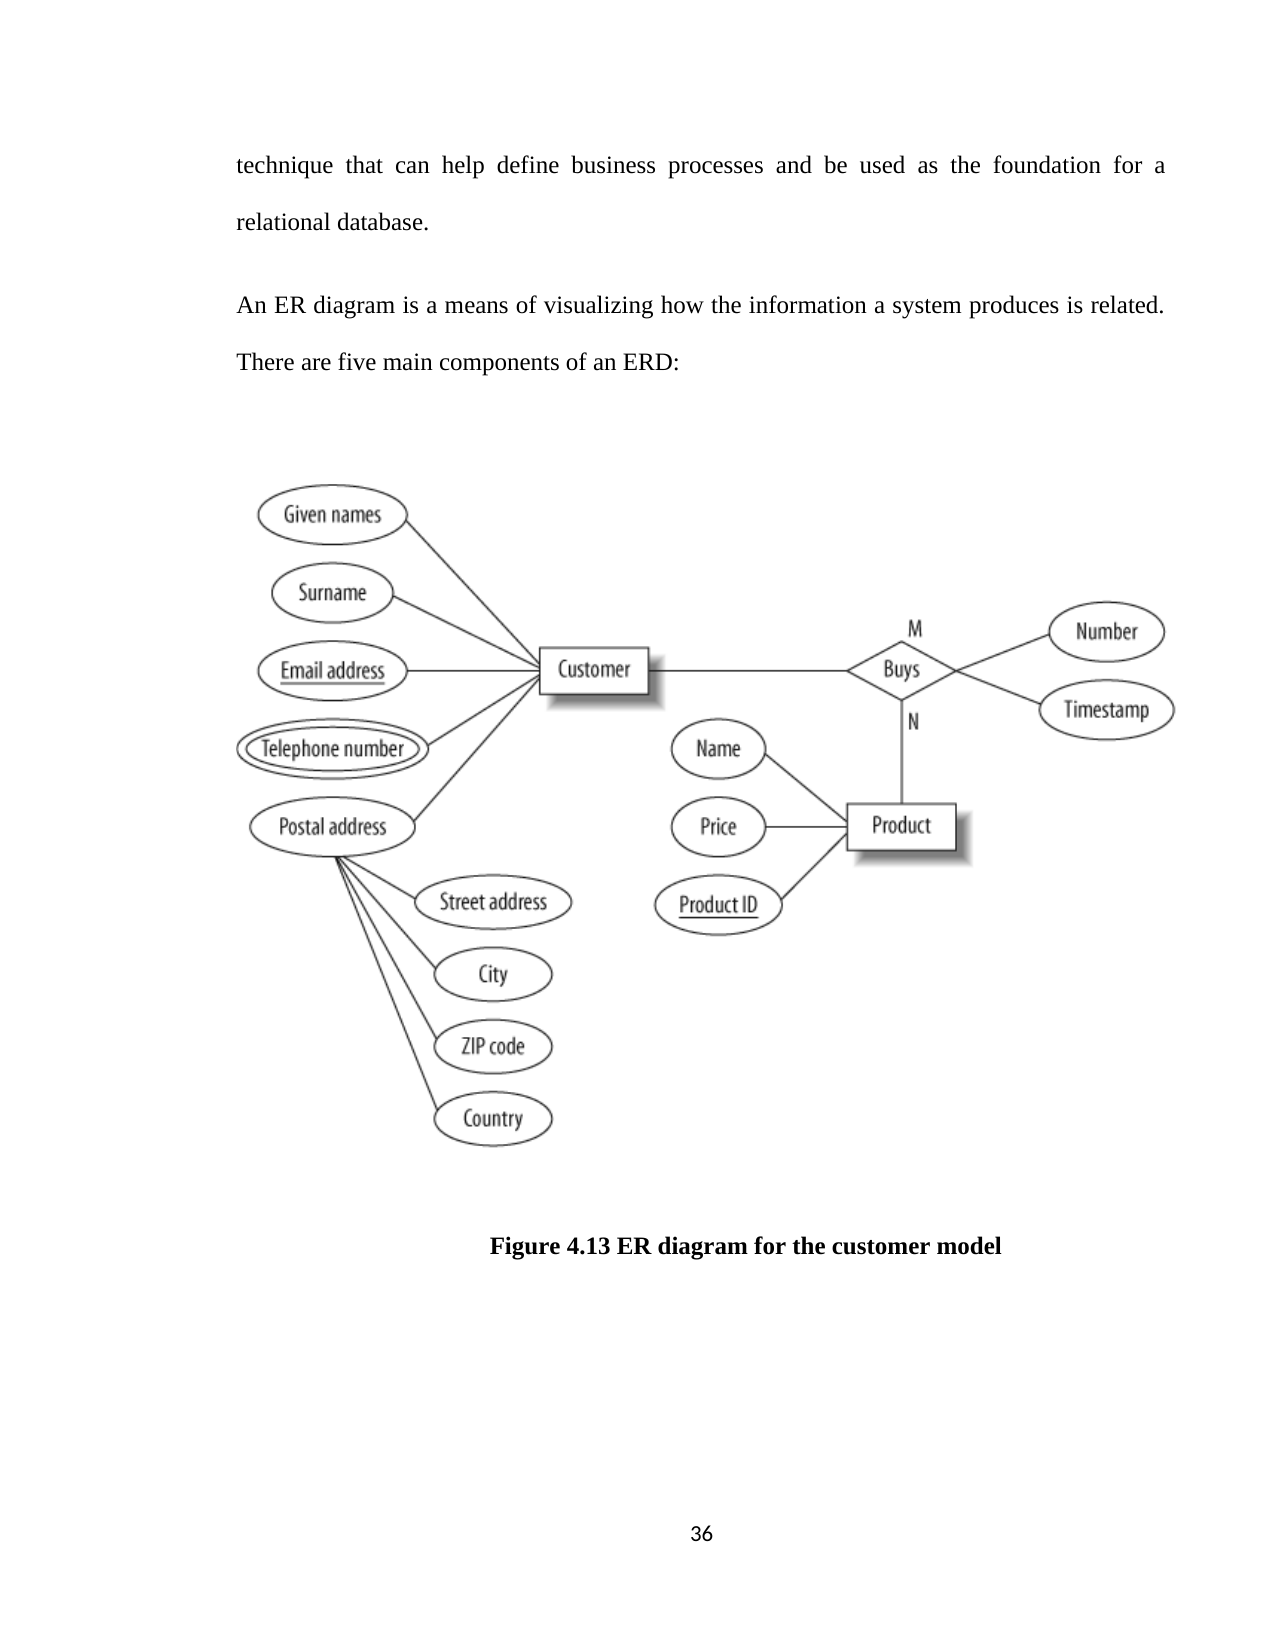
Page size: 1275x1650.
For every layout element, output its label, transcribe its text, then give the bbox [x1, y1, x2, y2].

subtitle Figure 4.13 ER diagram for the customer model [325, 1231, 1167, 1260]
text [236, 150, 1167, 236]
picture [236, 483, 1177, 1149]
text An ER diagram is a means of visualizing how the information a system produces is related. There are five main components of an ERD: [236, 290, 1167, 376]
